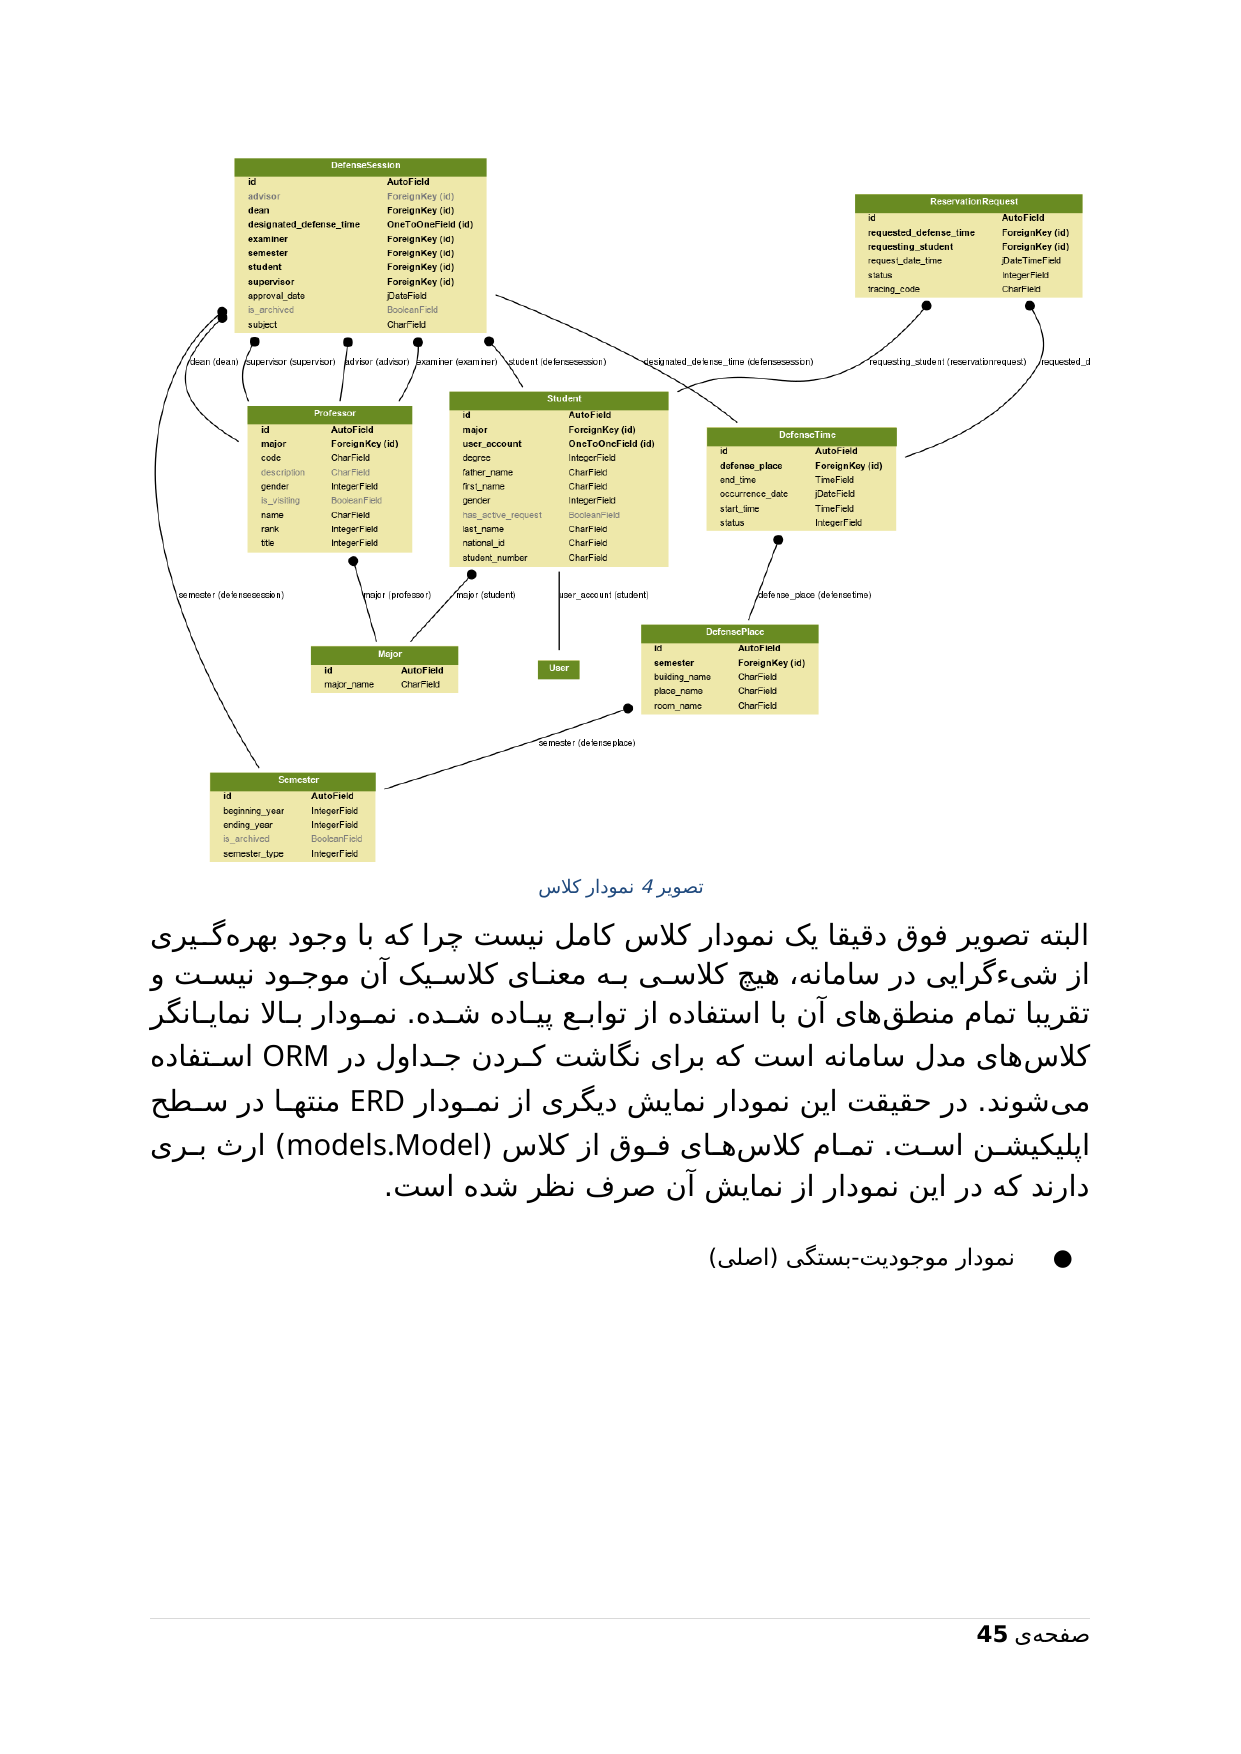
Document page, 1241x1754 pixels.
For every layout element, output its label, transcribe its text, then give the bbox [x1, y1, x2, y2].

picture [149, 150, 1090, 871]
text البته تصویر فوق دقیقا یک نمودار کلاس کامل نیست چرا که با وجود بهره‌گیری از شیءگرایی در سامانه، هیچ کلاسی به معنای کلاسیک آن موجود نیست و تقریبا تمام منطق‌های آن با استفاده از توابع پیاده شده. نمودار بالا نمایانگر کلاس‌های مدل سامانه است که برای نگاشت کردن جداول در ORM استفاده می‌شوند. در حقیقت این نمودار نمایش دیگری از نمودار ERD منتها در سطح اپلیکیشن است. تمام کلاس‌های فوق از کلاس (models.Model) ارث بری دارند که در این نمودار از نمایش آن صرف نظر شده است. [150, 918, 1090, 1203]
text تصویر 4 نمودار کلاس [150, 876, 1090, 897]
list نمودار موجودیت-بستگی (اصلی) [150, 1244, 1053, 1271]
